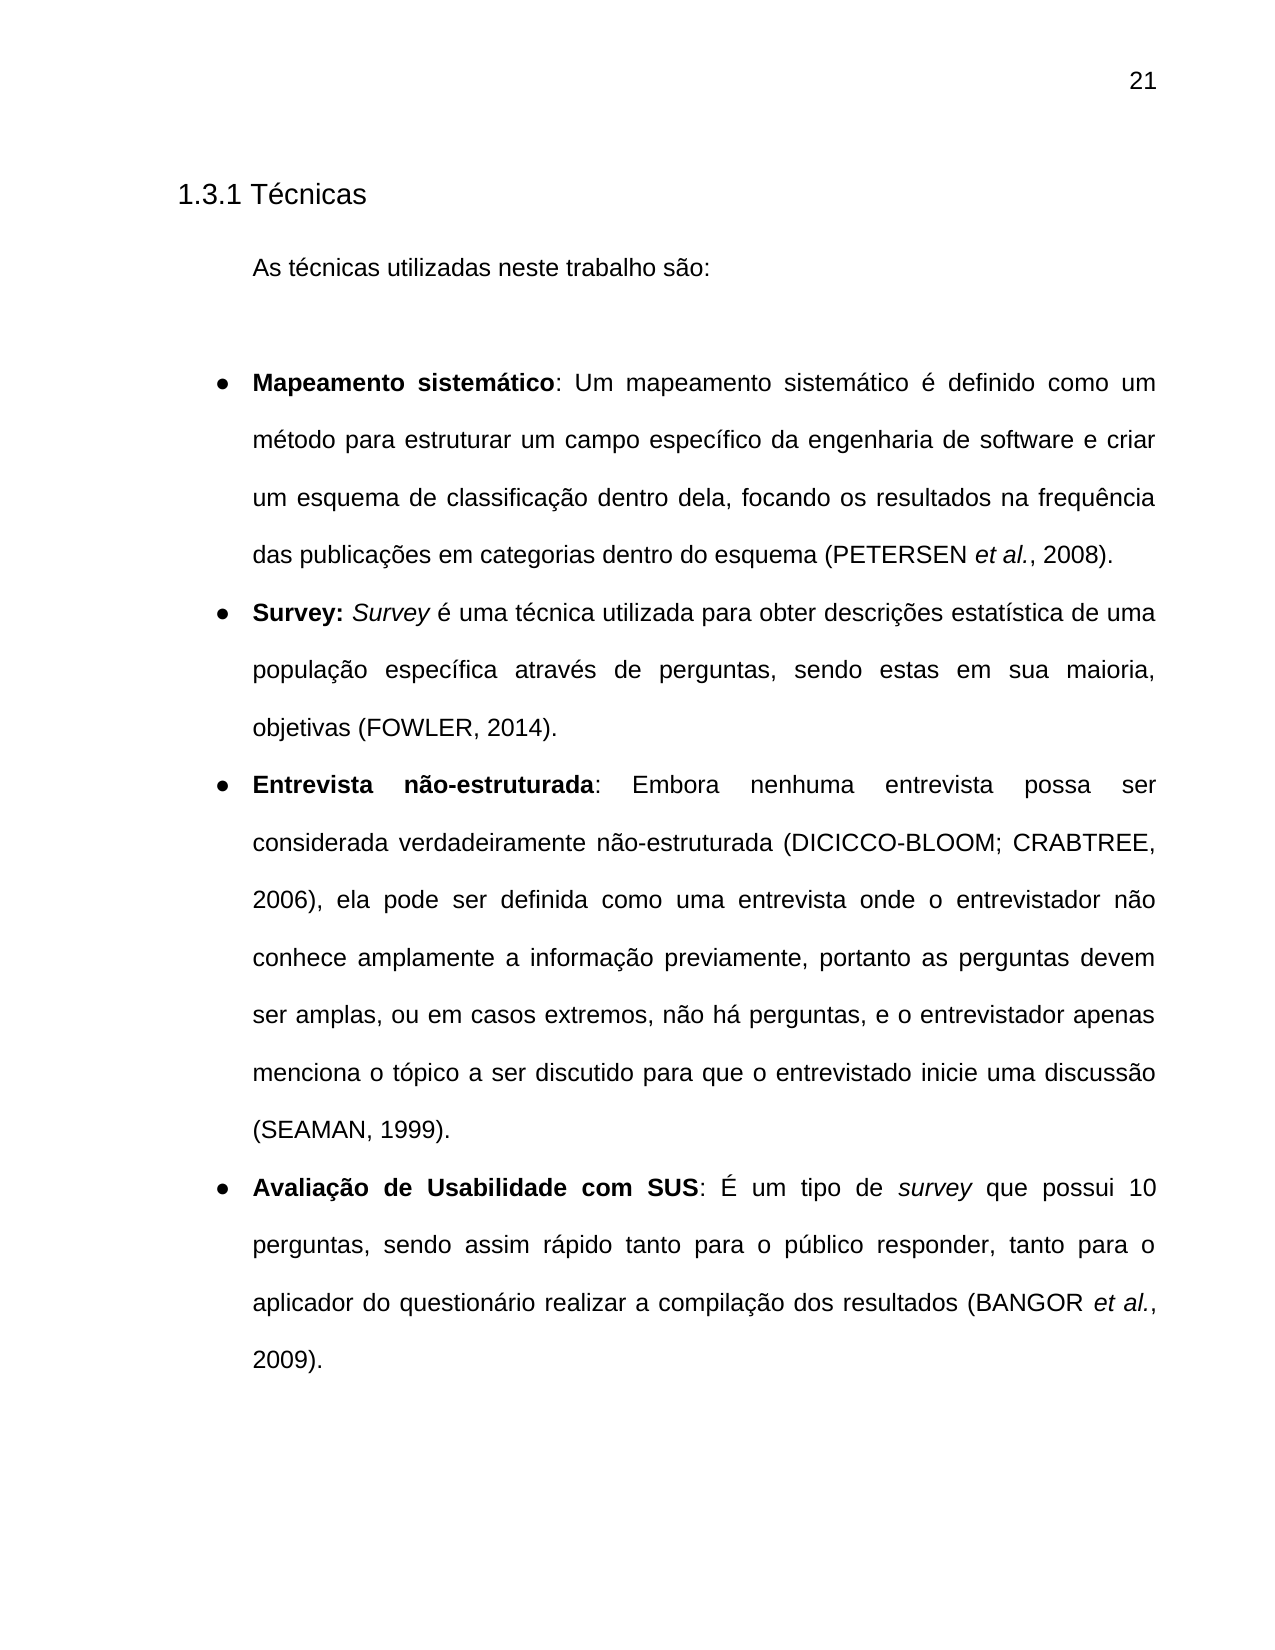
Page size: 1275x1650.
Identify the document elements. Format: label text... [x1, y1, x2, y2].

list Entrevista não-estruturada: Embora nenhuma entrevista possa ser considerada verdadeiramente não-estruturada (DICICCO-BLOOM; CRABTREE, 2006), ela pode ser definida como uma entrevista onde o entrevistador não conhece amplamente a informação previamente, portanto as perguntas devem ser amplas, ou em casos extremos, não há perguntas, e o entrevistador apenas menciona o tópico a ser discutido para que o entrevistado inicie uma discussão (SEAMAN, 1999). [215, 770, 1157, 1144]
list Survey: Survey é uma técnica utilizada para obter descrições estatística de uma população específica através de perguntas, sendo estas em sua maioria, objetivas (FOWLER, 2014). [215, 598, 1157, 741]
list Mapeamento sistemático: Um mapeamento sistemático é definido como um método para estruturar um campo específico da engenharia de software e criar um esquema de classificação dentro dela, focando os resultados na frequência das publicações em categorias dentro do esquema (PETERSEN et al., 2008). [215, 368, 1157, 569]
subtitle 1.3.1 Técnicas [177, 177, 1157, 211]
list Avaliação de Usabilidade com SUS: É um tipo de survey que possui 10 perguntas, sendo assim rápido tanto para o público responder, tanto para o aplicador do questionário realizar a compilação dos resultados (BANGOR et al., 2009). [215, 1173, 1157, 1374]
text As técnicas utilizadas neste trabalho são: [177, 253, 1157, 281]
